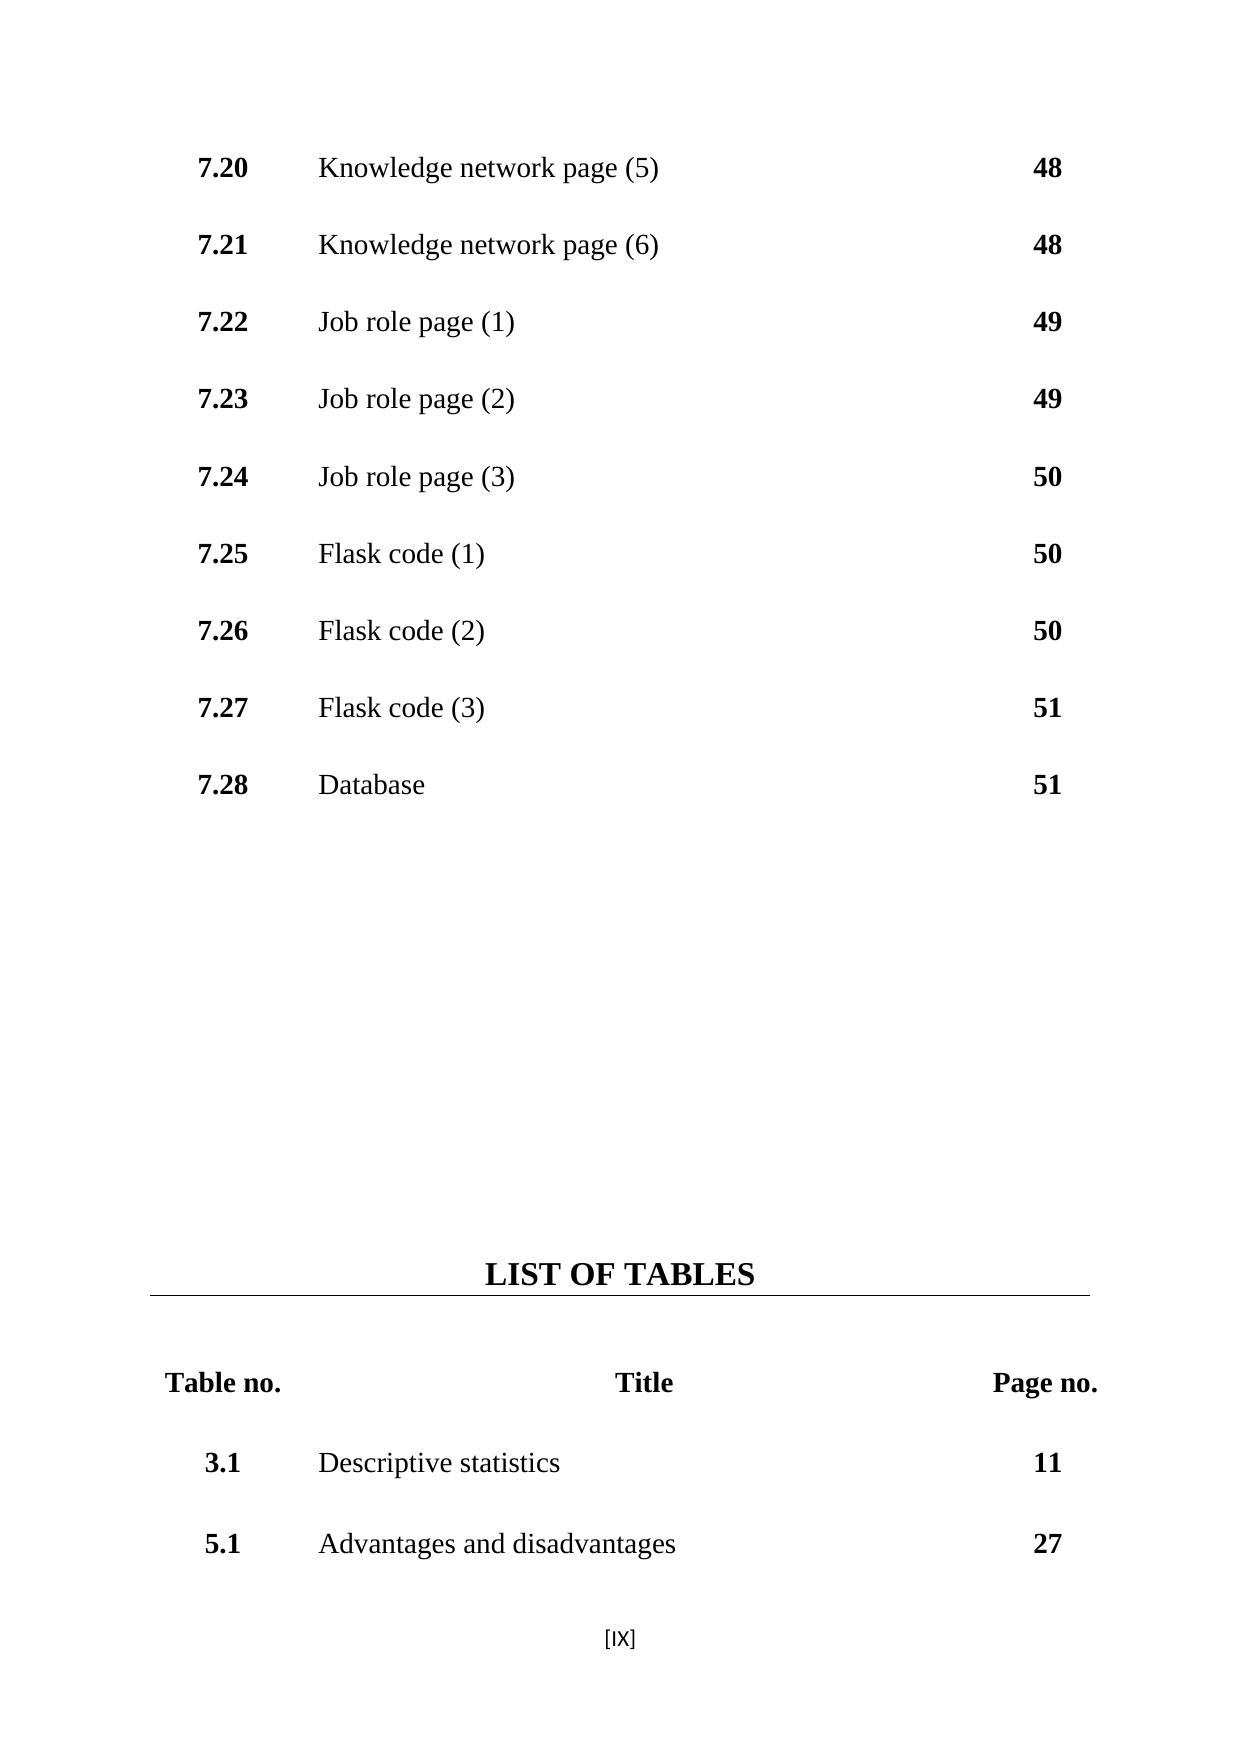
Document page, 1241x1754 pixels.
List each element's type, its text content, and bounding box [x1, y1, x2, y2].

table_header Title [307, 1365, 981, 1446]
table_cell 7.23 [139, 382, 307, 459]
table_cell 50 [981, 613, 1114, 690]
table_header Page no. [981, 1365, 1114, 1446]
table_cell Job role page (1) [307, 304, 981, 382]
table_cell 51 [981, 690, 1114, 767]
table_cell Flask code (3) [307, 690, 981, 767]
table_cell 3.1 [139, 1446, 307, 1526]
table_cell 7.25 [139, 536, 307, 613]
table_cell 48 [981, 150, 1114, 227]
table_cell Descriptive statistics [307, 1446, 981, 1526]
table_cell Job role page (2) [307, 382, 981, 459]
table_cell 48 [981, 227, 1114, 304]
table_cell 5.1 [139, 1526, 307, 1603]
table_cell 11 [981, 1446, 1114, 1526]
table_cell Advantages and disadvantages [307, 1526, 981, 1603]
table_cell 50 [981, 536, 1114, 613]
table_cell 7.28 [139, 768, 307, 845]
table_cell Database [307, 768, 981, 845]
table_cell 7.27 [139, 690, 307, 767]
table_cell Flask code (2) [307, 613, 981, 690]
table_cell 27 [981, 1526, 1114, 1603]
table_cell 49 [981, 304, 1114, 382]
table_cell 7.24 [139, 459, 307, 536]
table_cell Flask code (1) [307, 536, 981, 613]
table_cell Knowledge network page (5) [307, 150, 981, 227]
text LIST OF TABLES [150, 1254, 1090, 1295]
table_cell Knowledge network page (6) [307, 227, 981, 304]
table_cell 7.26 [139, 613, 307, 690]
table_cell 51 [981, 768, 1114, 845]
table_cell 50 [981, 459, 1114, 536]
table_cell 7.20 [139, 150, 307, 227]
table_cell 7.22 [139, 304, 307, 382]
table_cell Job role page (3) [307, 459, 981, 536]
table_cell 7.21 [139, 227, 307, 304]
table_cell 49 [981, 382, 1114, 459]
table_header Table no. [139, 1365, 307, 1446]
